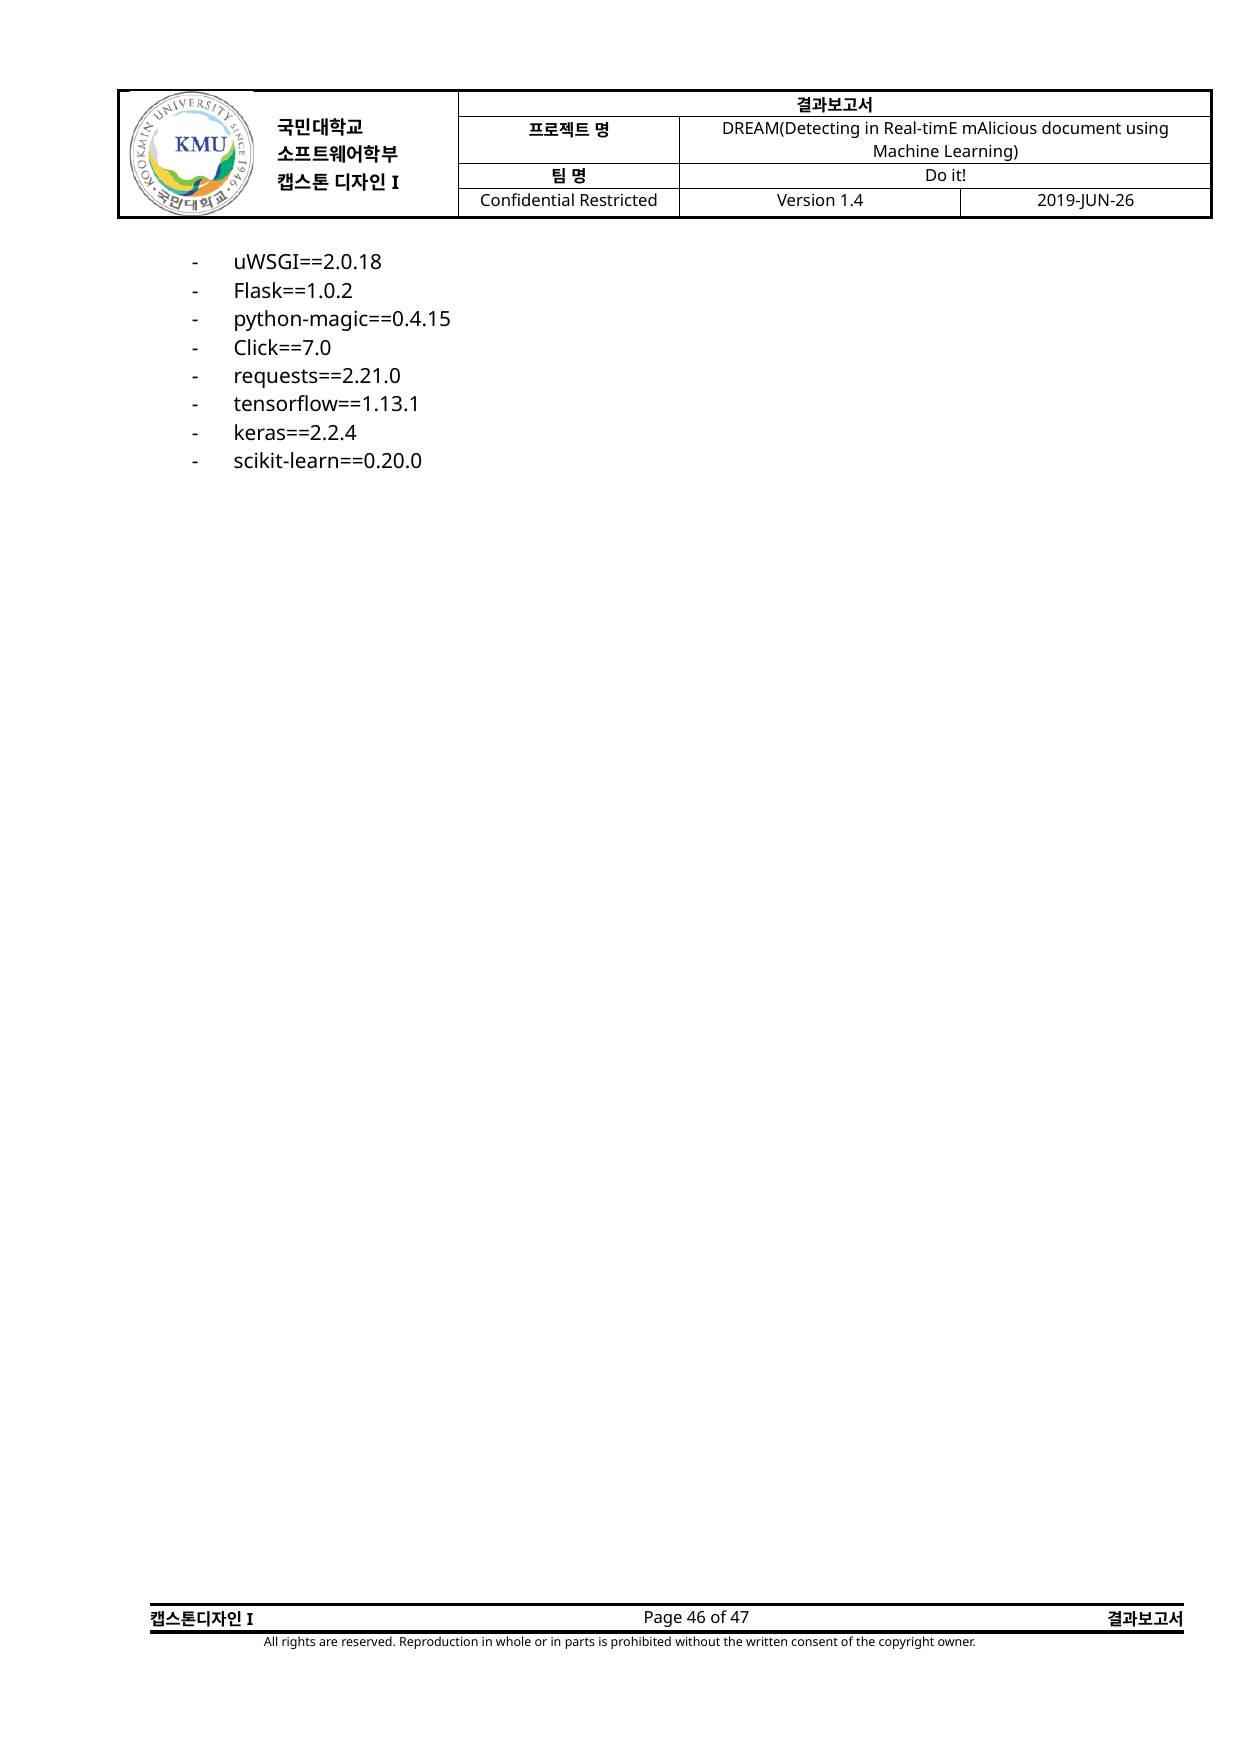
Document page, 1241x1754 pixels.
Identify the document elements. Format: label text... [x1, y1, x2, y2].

list Click==7.0 [192, 333, 1090, 361]
list keras==2.2.4 [192, 418, 1090, 446]
picture [129, 91, 254, 216]
list Flask==1.0.2 [192, 276, 1090, 304]
list requests==2.21.0 [192, 361, 1090, 389]
list uWSGI==2.0.18 [192, 247, 1090, 276]
list python-magic==0.4.15 [192, 304, 1090, 333]
list tensorflow==1.13.1 [192, 389, 1090, 418]
list scikit-learn==0.20.0 [192, 446, 1090, 475]
